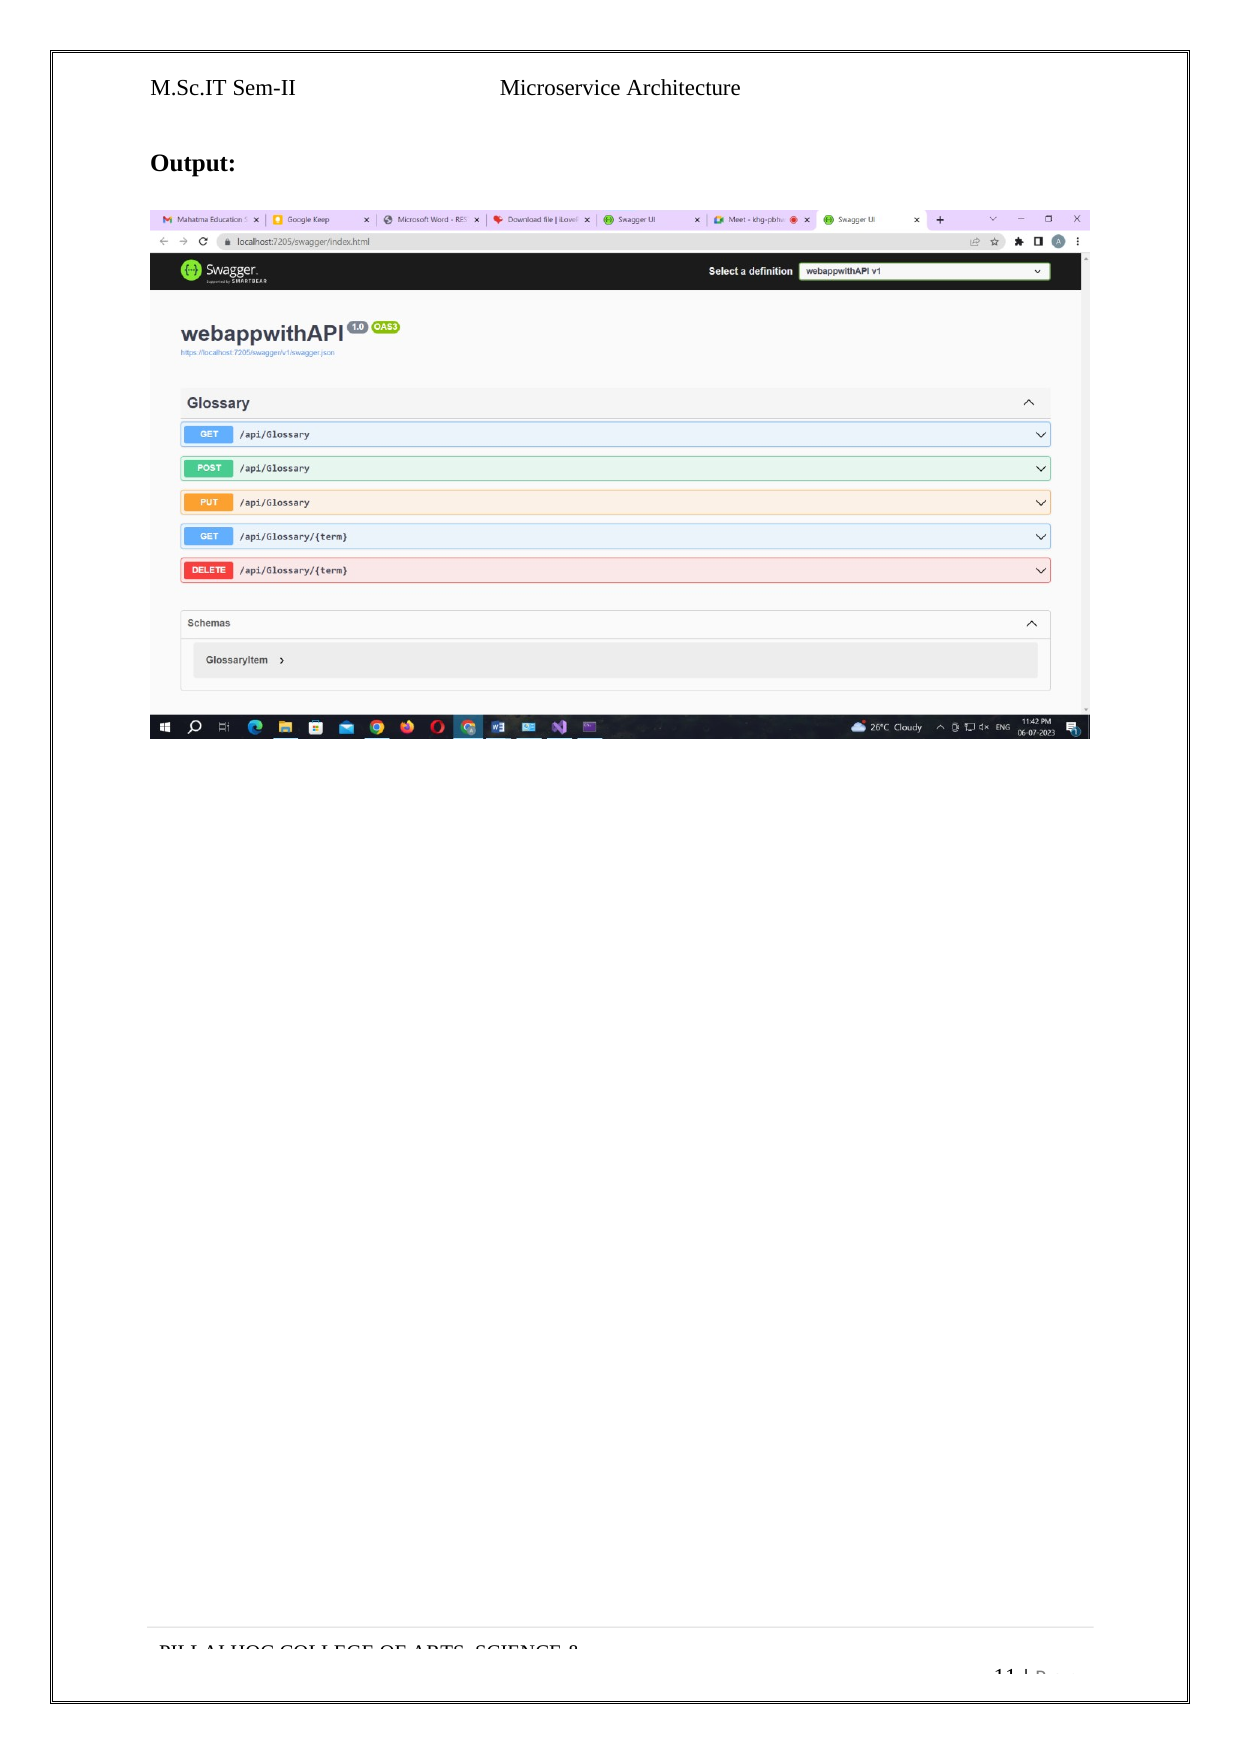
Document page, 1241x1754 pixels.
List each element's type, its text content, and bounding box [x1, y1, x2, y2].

text Output: [150, 148, 1132, 177]
picture [150, 210, 1090, 739]
